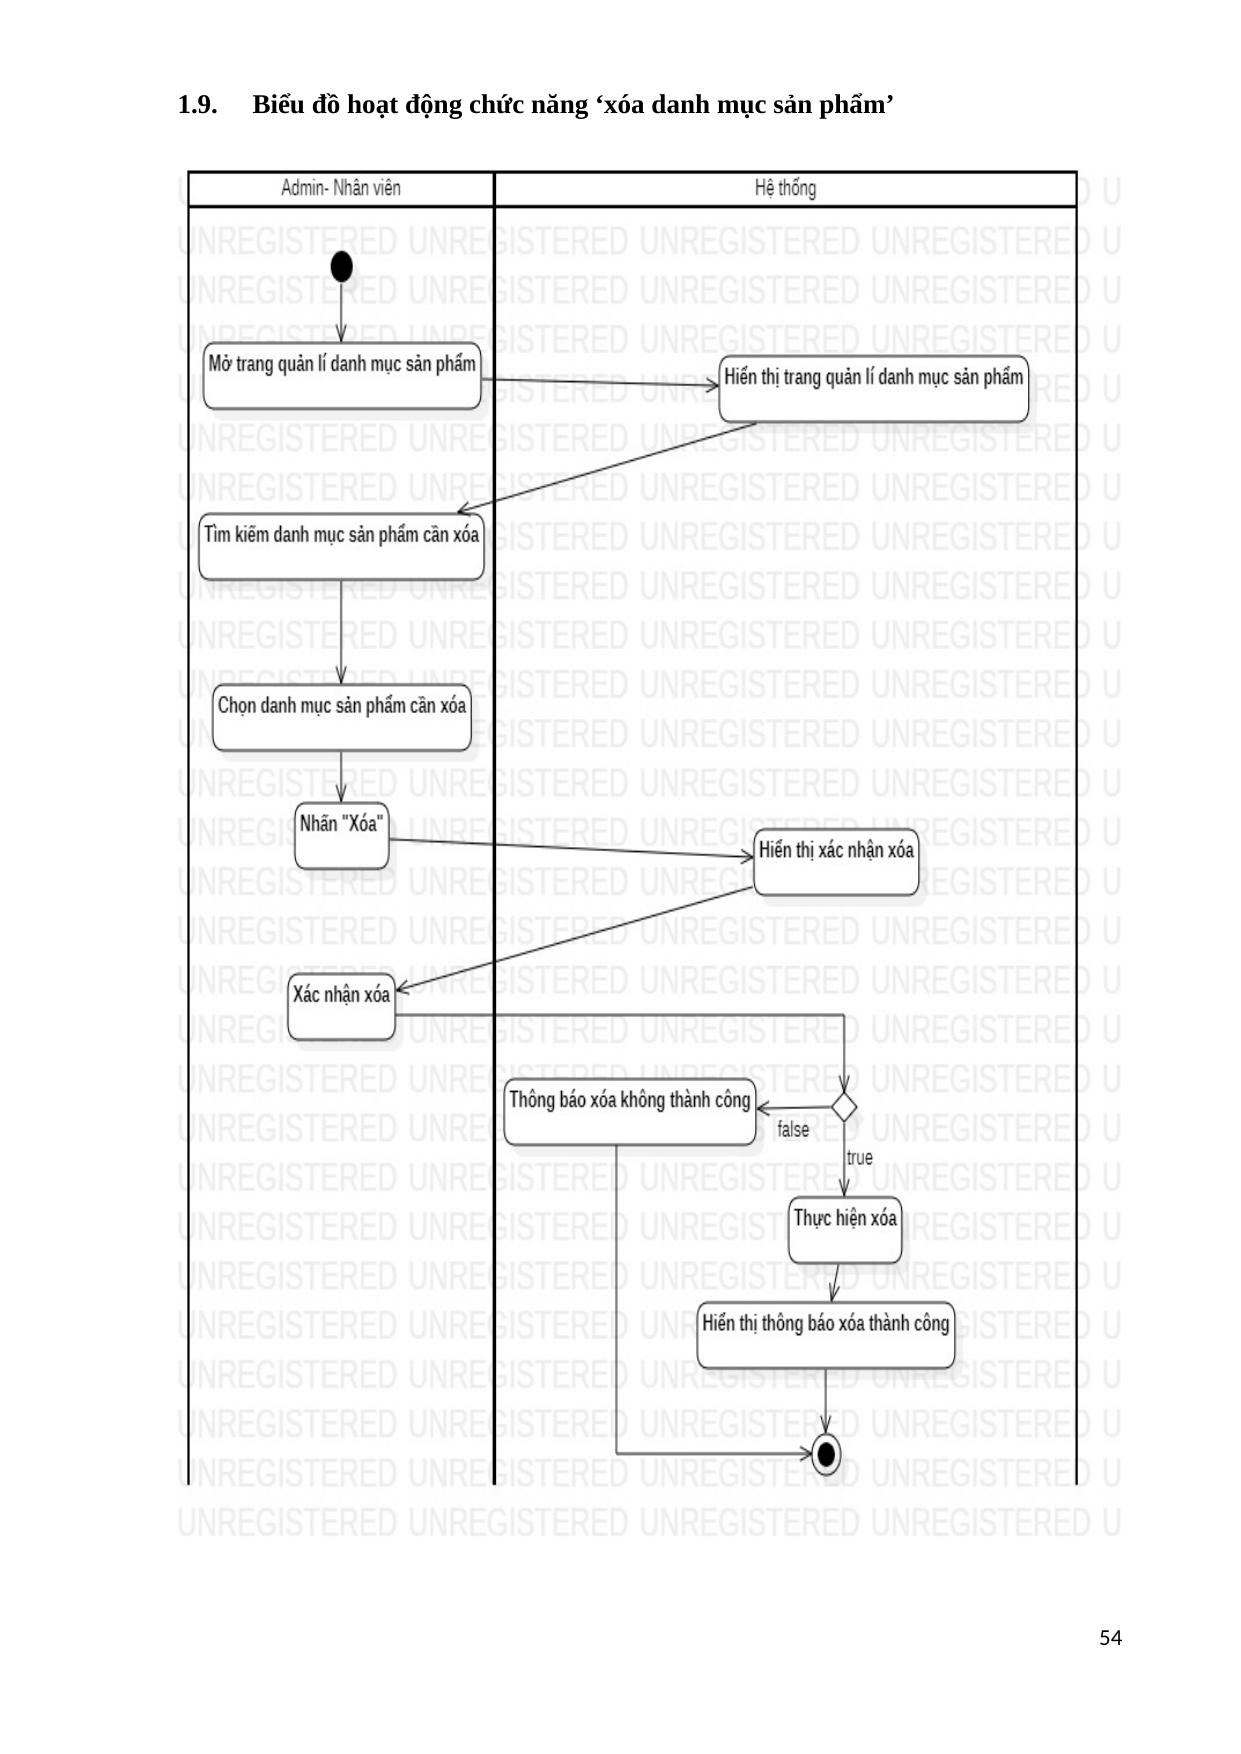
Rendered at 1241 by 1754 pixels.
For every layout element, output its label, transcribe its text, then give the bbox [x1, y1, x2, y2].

picture [177, 156, 1123, 1551]
list Biểu đồ hoạt động chức năng ‘xóa danh mục sản phẩm’ [177, 89, 1122, 120]
